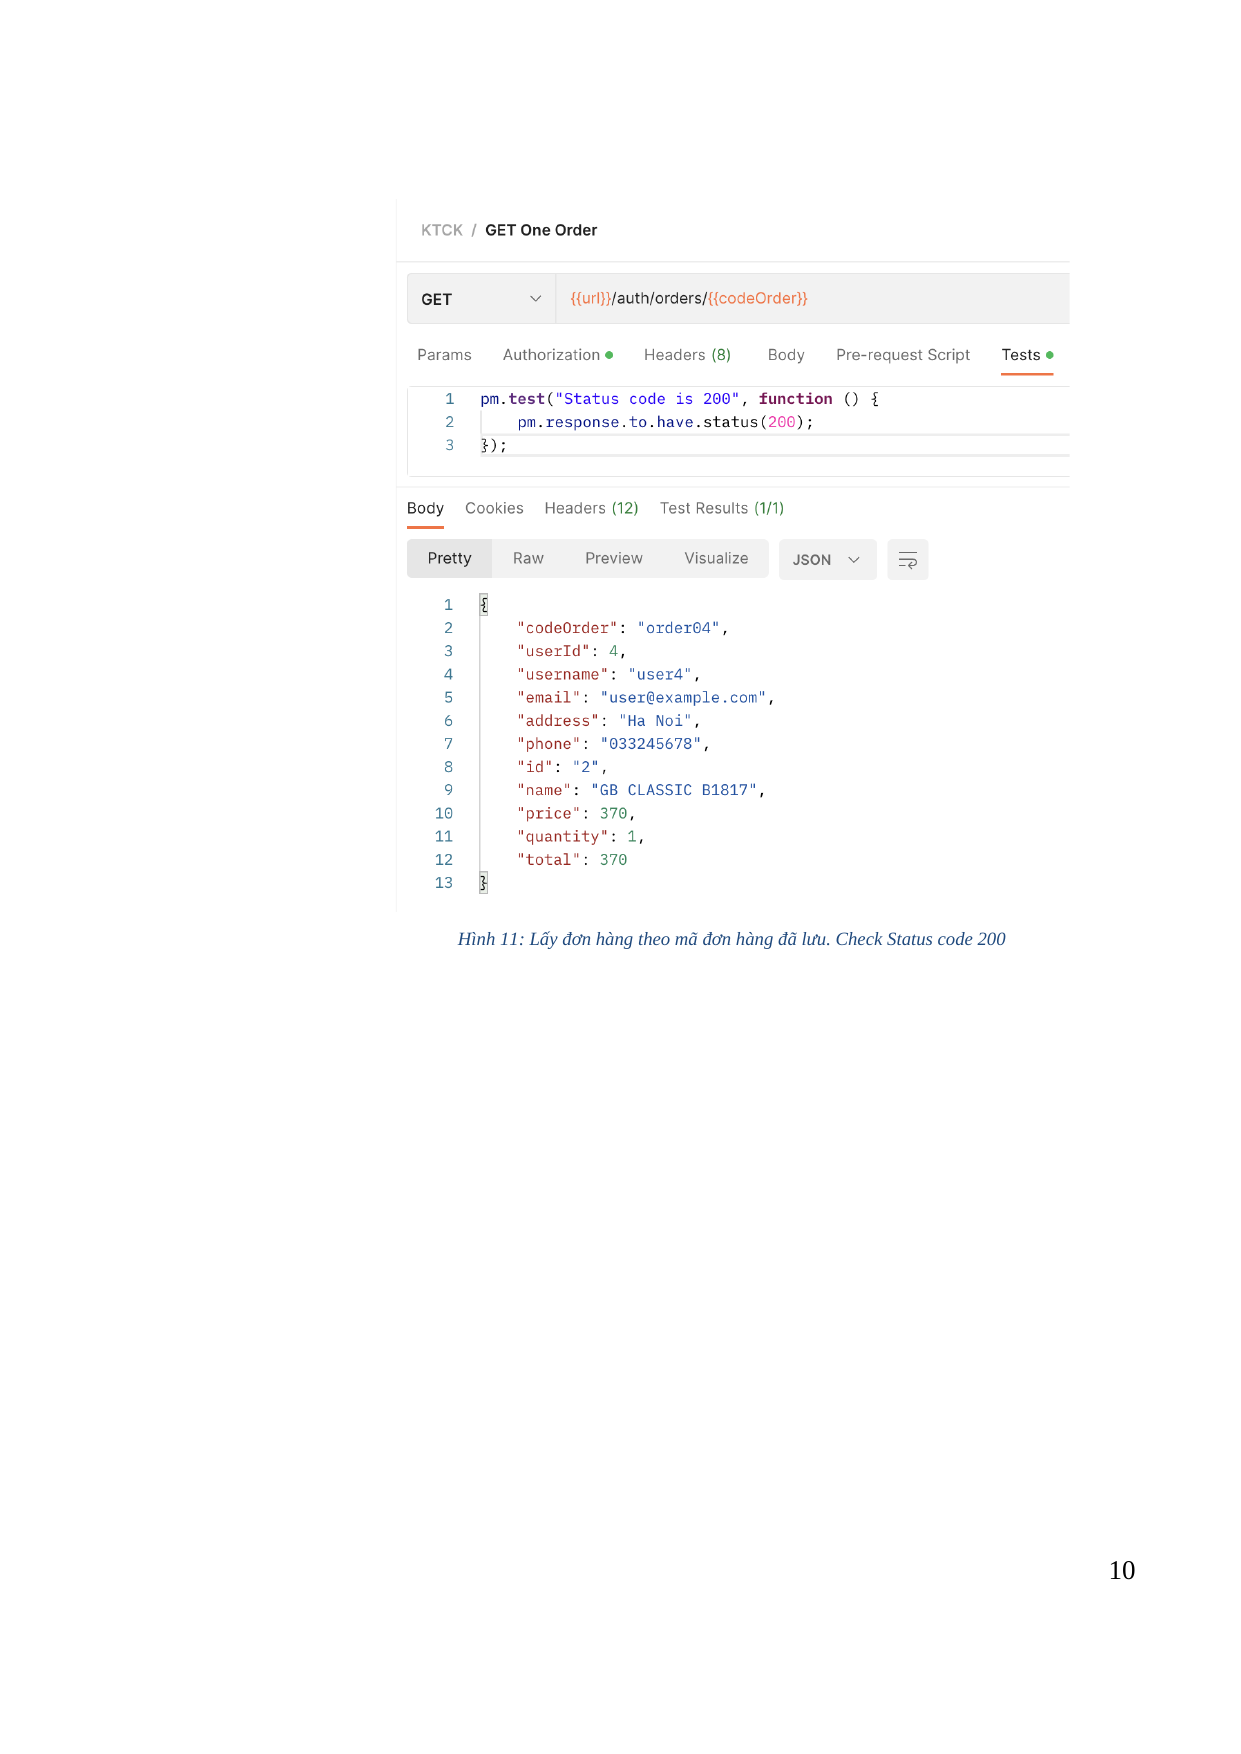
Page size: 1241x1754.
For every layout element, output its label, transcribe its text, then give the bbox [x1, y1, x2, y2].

text Hình 11: Lấy đơn hàng theo mã đơn hàng đã lưu. Check Status code 200 [255, 927, 1135, 949]
picture [395, 199, 1070, 912]
